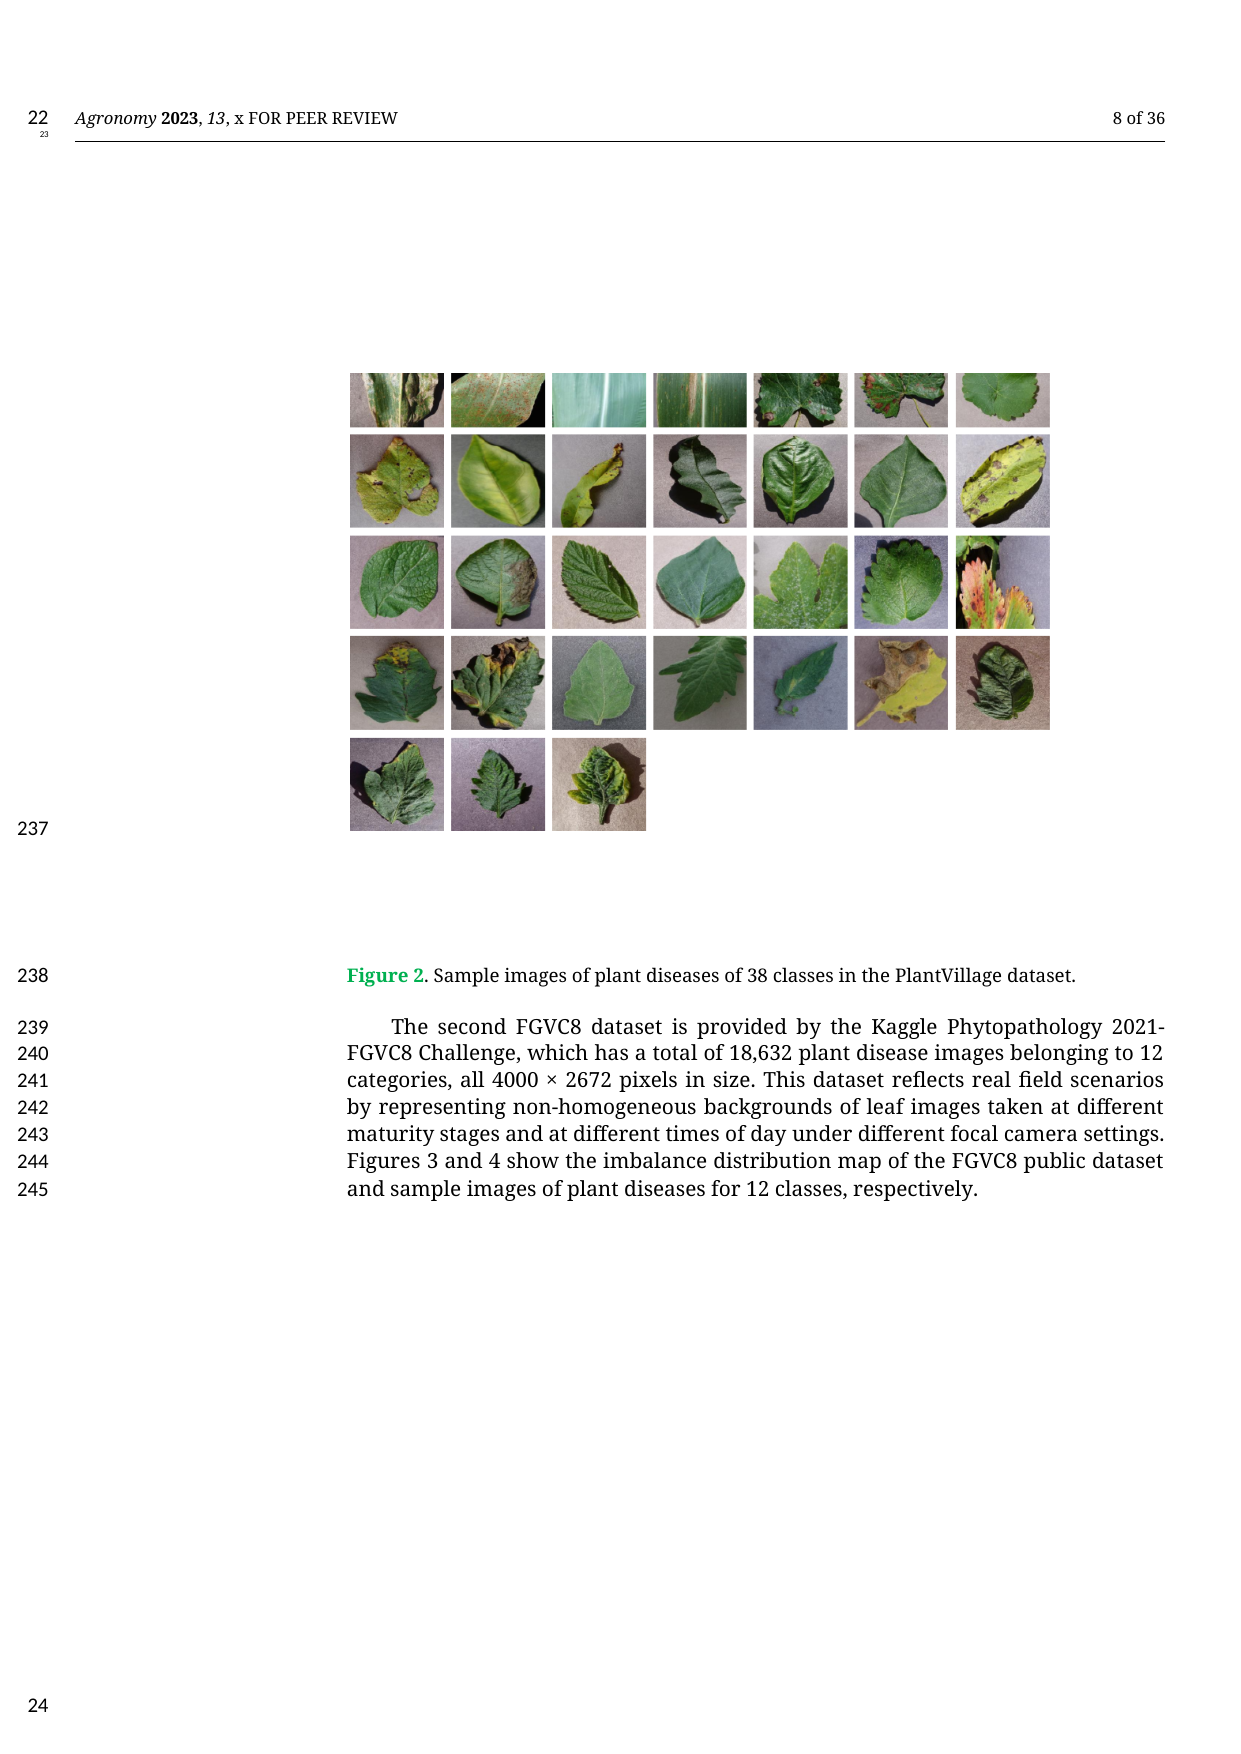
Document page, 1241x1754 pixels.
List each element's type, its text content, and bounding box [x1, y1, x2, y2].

text The second FGVC8 dataset is provided by the Kaggle Phytopathology 2021-FGVC8 Challenge, which has a total of 18,632 plant disease images belonging to 12 categories, all 4000 × 2672 pixels in size. This dataset reflects real field scenarios by representing non-homogeneous backgrounds of leaf images taken at different maturity stages and at different times of day under different focal camera settings. Figures 3 and 4 show the imbalance distribution map of the FGVC8 public dataset and sample images of plant diseases for 12 classes, respectively. [347, 1013, 1165, 1202]
picture [346, 373, 1055, 836]
text Figure 2. Sample images of plant diseases of 38 classes in the PlantVillage dataset. [347, 963, 1165, 988]
